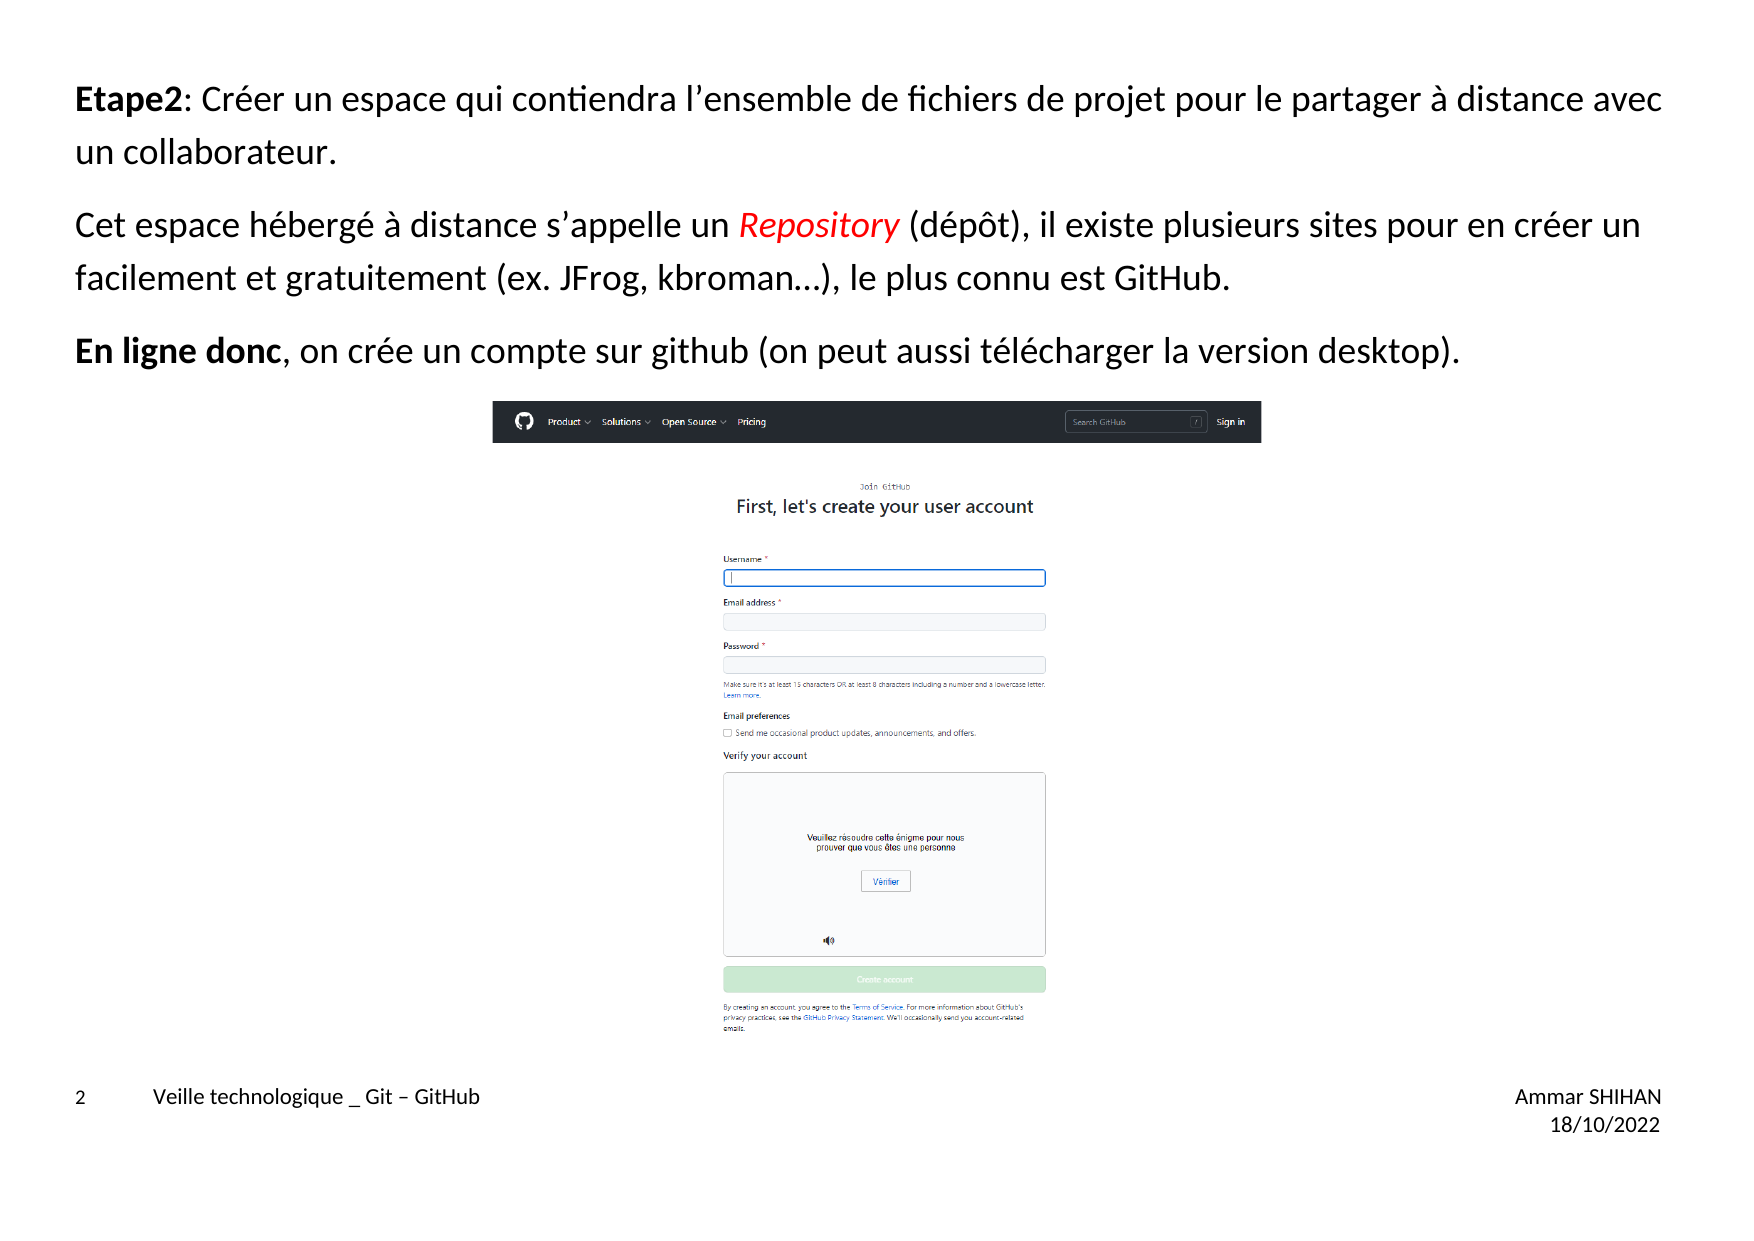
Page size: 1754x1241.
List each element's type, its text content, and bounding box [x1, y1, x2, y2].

text Etape2: Créer un espace qui contiendra l’ensemble de fichiers de projet pour le partager à distance avec un collaborateur. [75, 75, 1679, 173]
picture [492, 401, 1262, 1059]
text Cet espace hébergé à distance s’appelle un Repository (dépôt), il existe plusieurs sites pour en créer un facilement et gratuitement (ex. JFrog, kbroman…), le plus connu est GitHub. [75, 201, 1679, 300]
text En ligne donc, on crée un compte sur github (on peut aussi télécharger la version desktop). [75, 327, 1679, 373]
